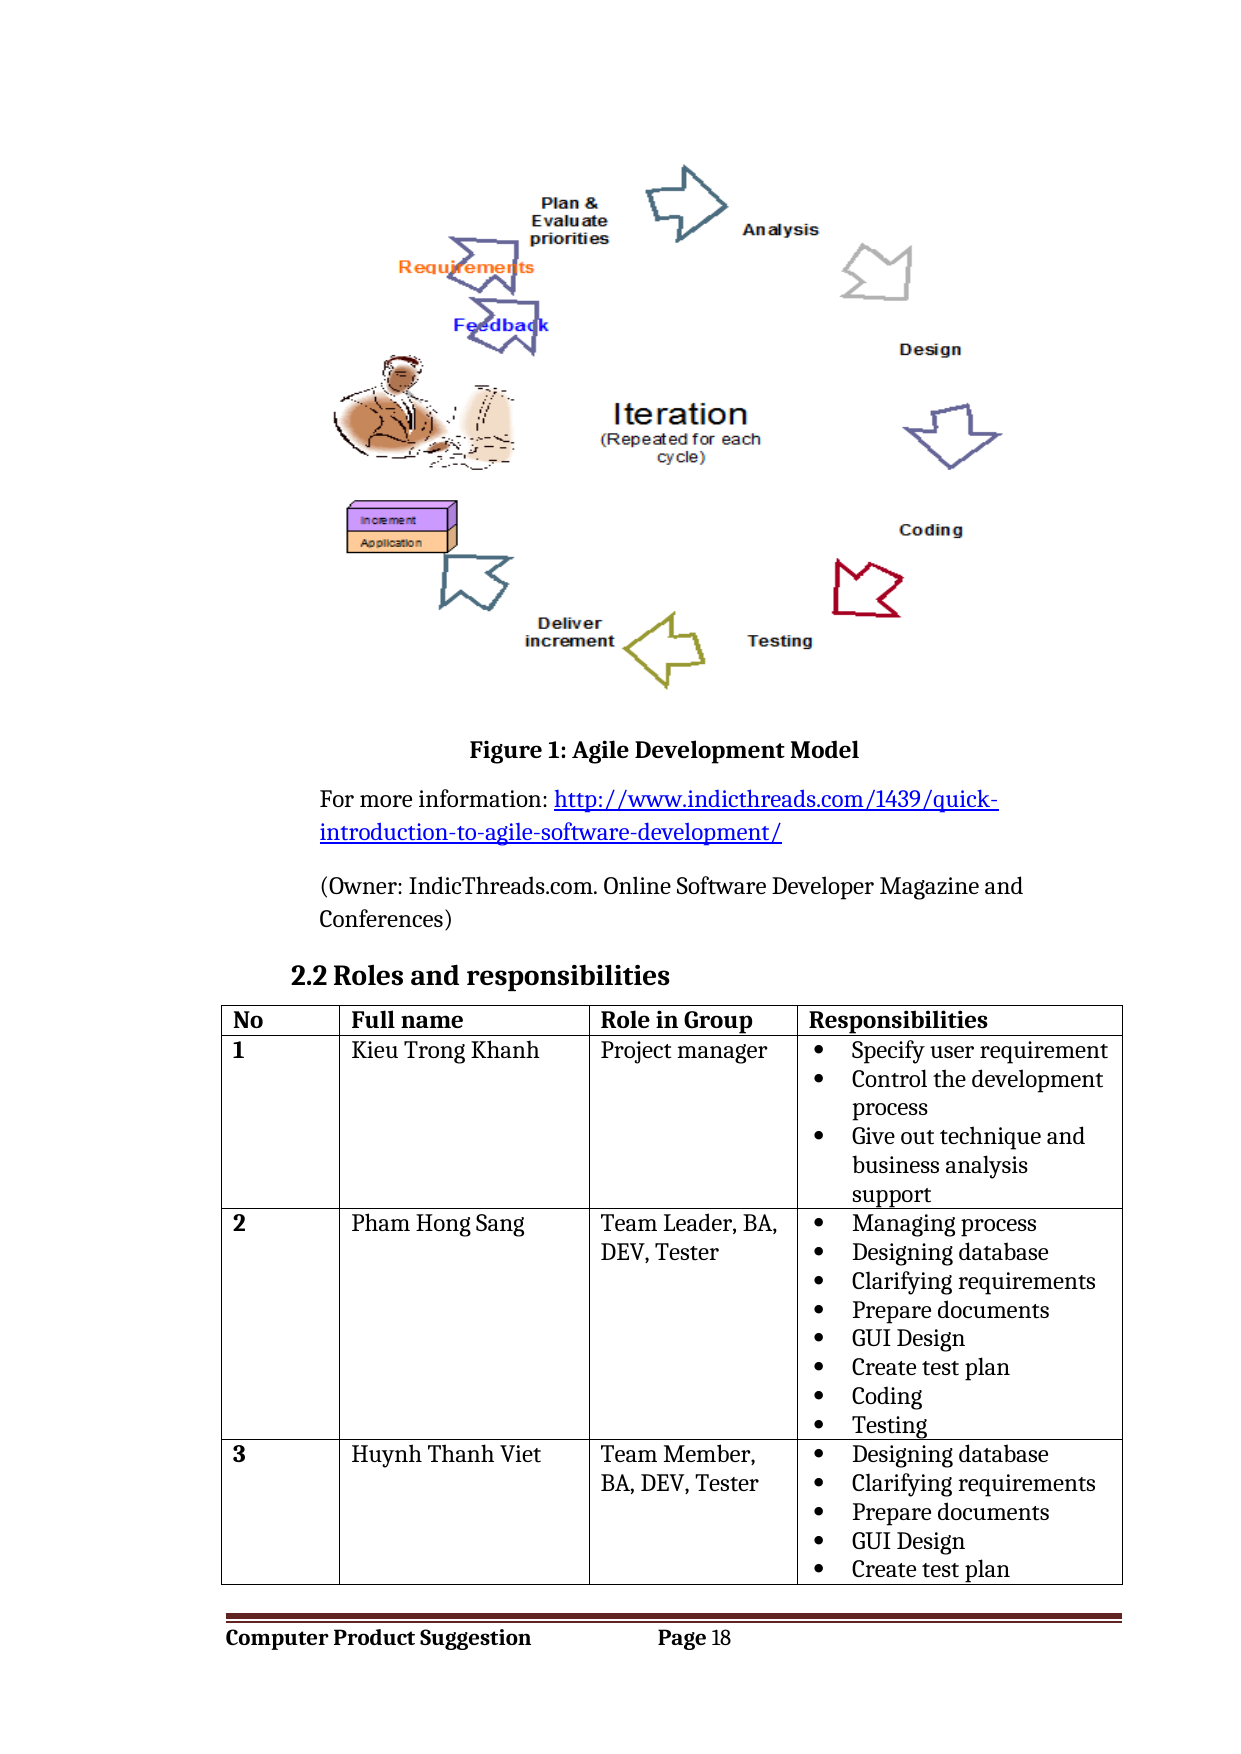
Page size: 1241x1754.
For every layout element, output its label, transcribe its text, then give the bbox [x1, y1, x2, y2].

table_cell Managing process Designing database Clarifying requirements Prepare documents GUI Design Create test plan Coding Testing [798, 1209, 1122, 1439]
subtitle Roles and responsibilities [291, 959, 1122, 992]
table_cell Project manager [590, 1036, 797, 1208]
table_cell 3 [222, 1440, 339, 1584]
table_header Role in Group [590, 1006, 797, 1035]
text For more information: http://www.indicthreads.com/1439/quick-introduction-to-agile-software-development/ [319, 785, 1122, 847]
table_cell Pham Hong Sang [340, 1209, 589, 1439]
table_cell Huynh Thanh Viet [340, 1440, 589, 1584]
table_cell Kieu Trong Khanh [340, 1036, 589, 1208]
table_header No [222, 1006, 339, 1035]
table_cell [590, 1440, 797, 1584]
table_header Full name [340, 1006, 589, 1035]
text (Owner: IndicThreads.com. Online Software Developer Magazine and Conferences) [319, 872, 1122, 934]
table_cell Team Leader, BA, DEV, Tester [590, 1209, 797, 1439]
table_cell Specify user requirement Control the development process Give out technique and business analysis support [798, 1036, 1122, 1208]
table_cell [798, 1440, 1122, 1584]
table_header Responsibilities [798, 1006, 1122, 1035]
picture [328, 147, 1028, 711]
table_cell 2 [222, 1209, 339, 1439]
table_cell 1 [222, 1036, 339, 1208]
text Figure 1: Agile Development Model [207, 736, 1122, 764]
